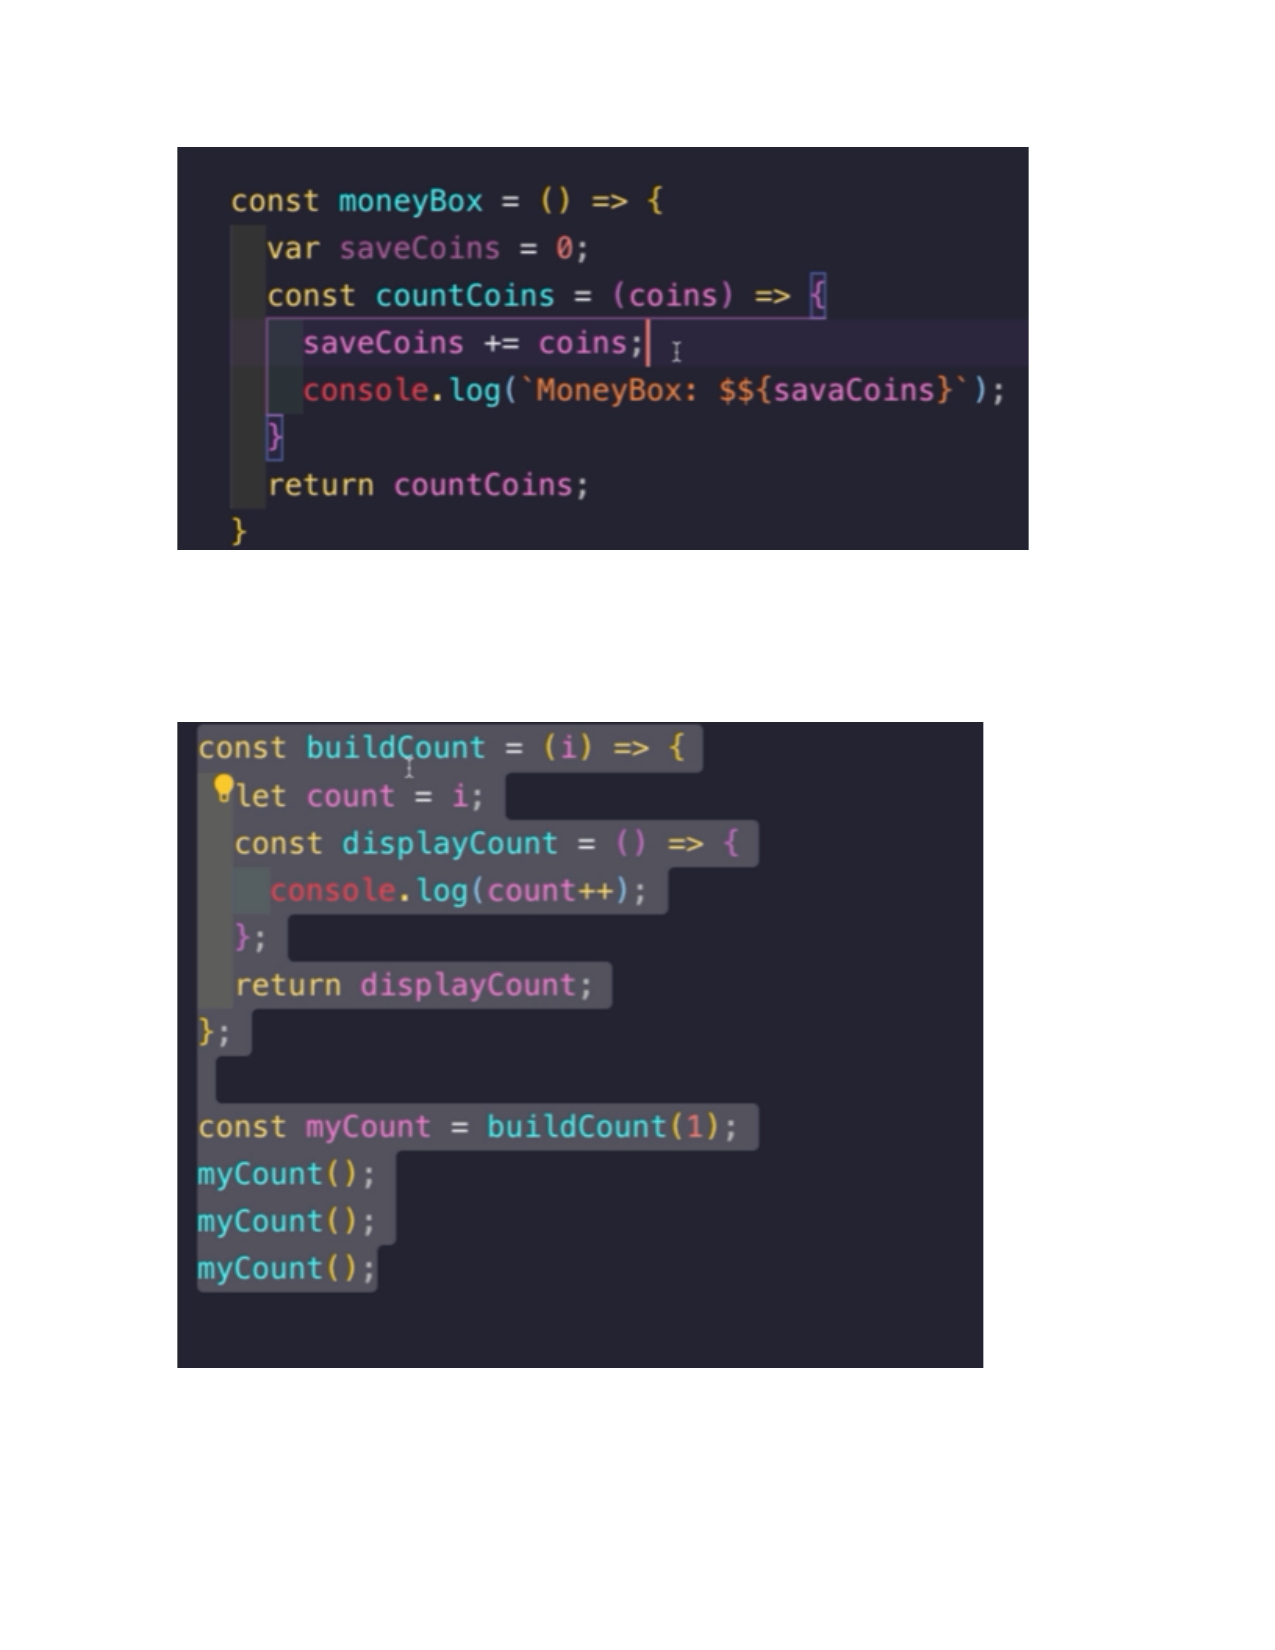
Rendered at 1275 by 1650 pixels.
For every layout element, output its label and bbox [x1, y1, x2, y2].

picture [177, 147, 1029, 550]
picture [177, 722, 984, 1368]
